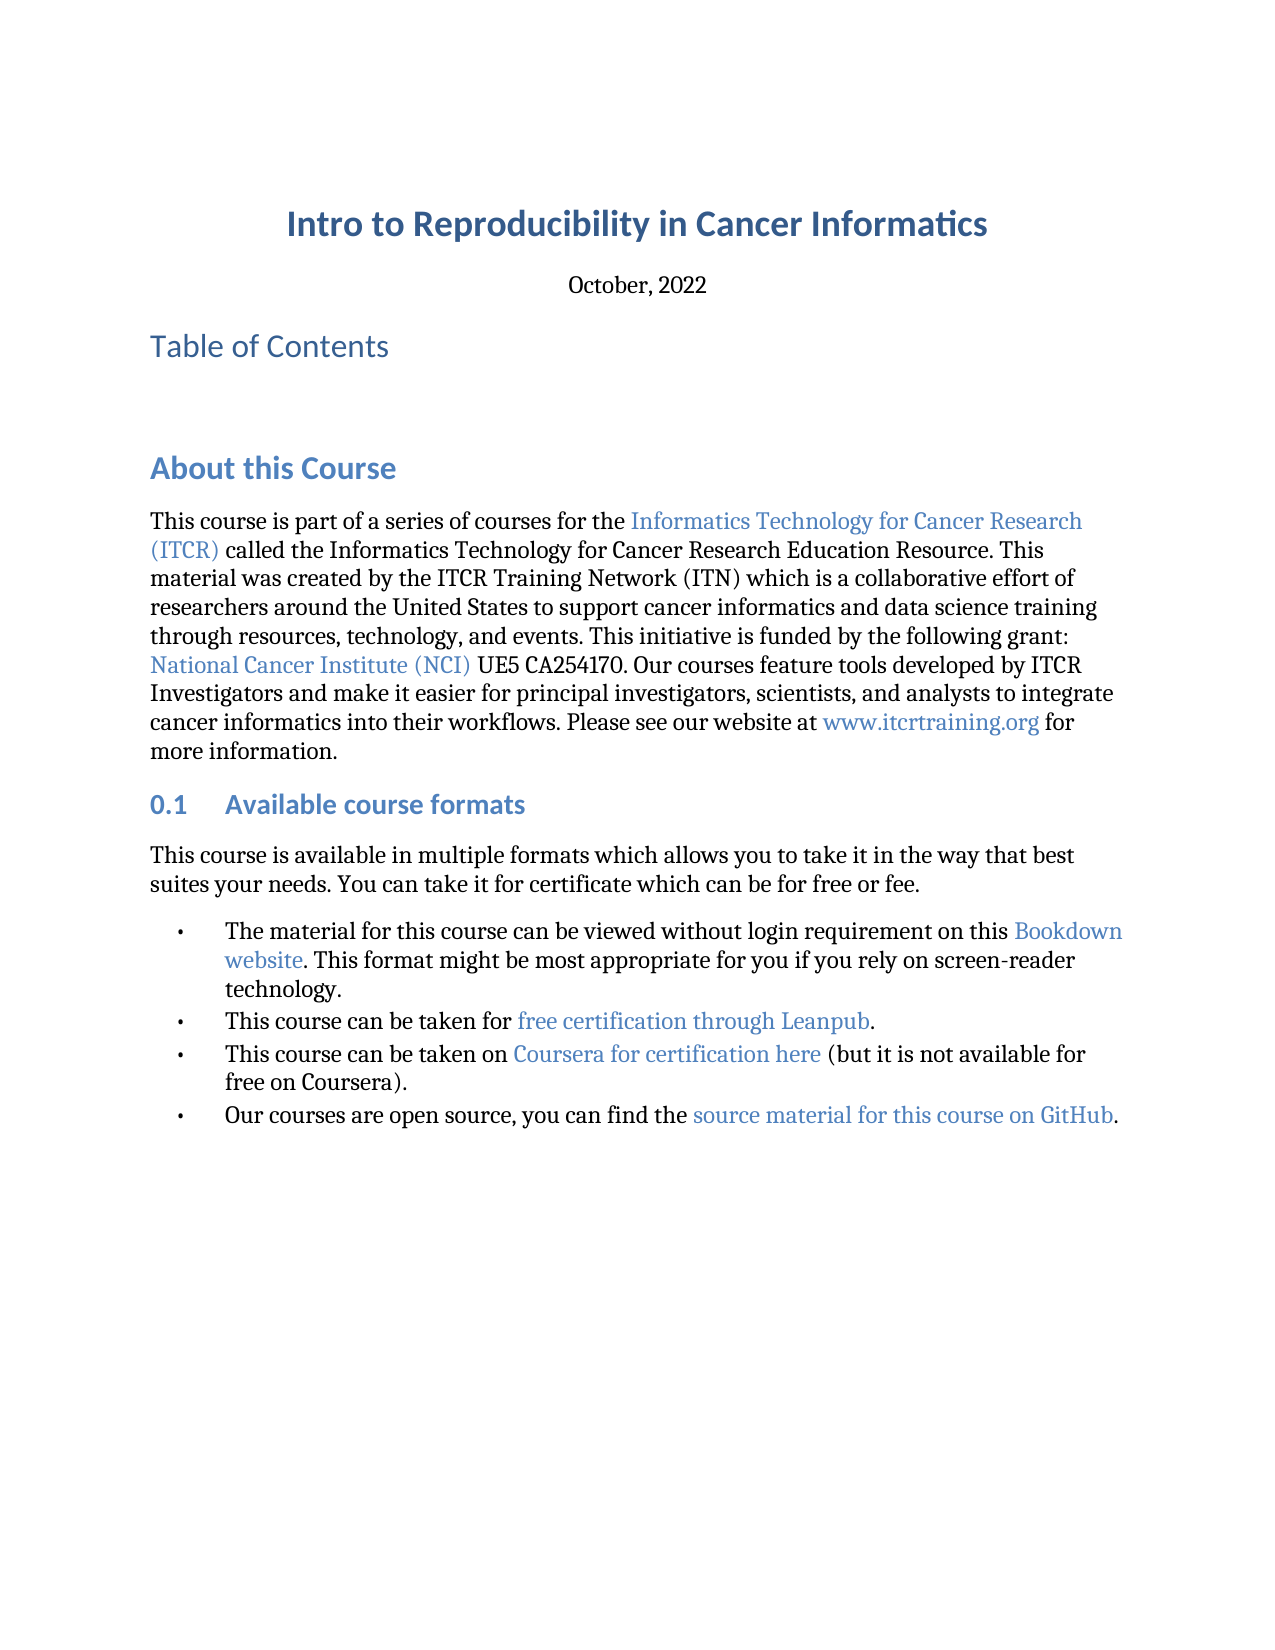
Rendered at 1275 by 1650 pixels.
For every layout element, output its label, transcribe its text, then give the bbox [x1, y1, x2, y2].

text This course is available in multiple formats which allows you to take it in the way that best suites your needs. You can take it for certificate which can be for free or fee. [150, 841, 1125, 898]
title Intro to Reproducibility in Cancer Informatics [150, 200, 1125, 246]
subtitle 0.1 Available course formats [150, 786, 1125, 822]
text October, 2022 [150, 271, 1125, 299]
list The material for this course can be viewed without login requirement on this Bookdown website. This format might be most appropriate for you if you rely on screen-reader technology. [175, 917, 1125, 1003]
list This course can be taken for free certification through Leanpub. [175, 1007, 1125, 1036]
list This course can be taken on Coursera for certification here (but it is not available for free on Coursera). [175, 1039, 1125, 1097]
text This course is part of a series of courses for the Informatics Technology for Cancer Research (ITCR) called the Informatics Technology for Cancer Research Education Resource. This material was created by the ITCR Training Network (ITN) which is a collaborative effort of researchers around the United States to support cancer informatics and data science training through resources, technology, and events. This initiative is funded by the following grant: National Cancer Institute (NCI) UE5 CA254170. Our courses feature tools developed by ITCR Investigators and make it easier for principal investigators, scientists, and analysts to integrate cancer informatics into their workflows. Please see our website at www.itcrtraining.org for more information. [150, 507, 1125, 766]
list Our courses are open source, you can find the source material for this course on GitHub. [175, 1101, 1125, 1129]
subtitle About this Course [150, 447, 1125, 488]
